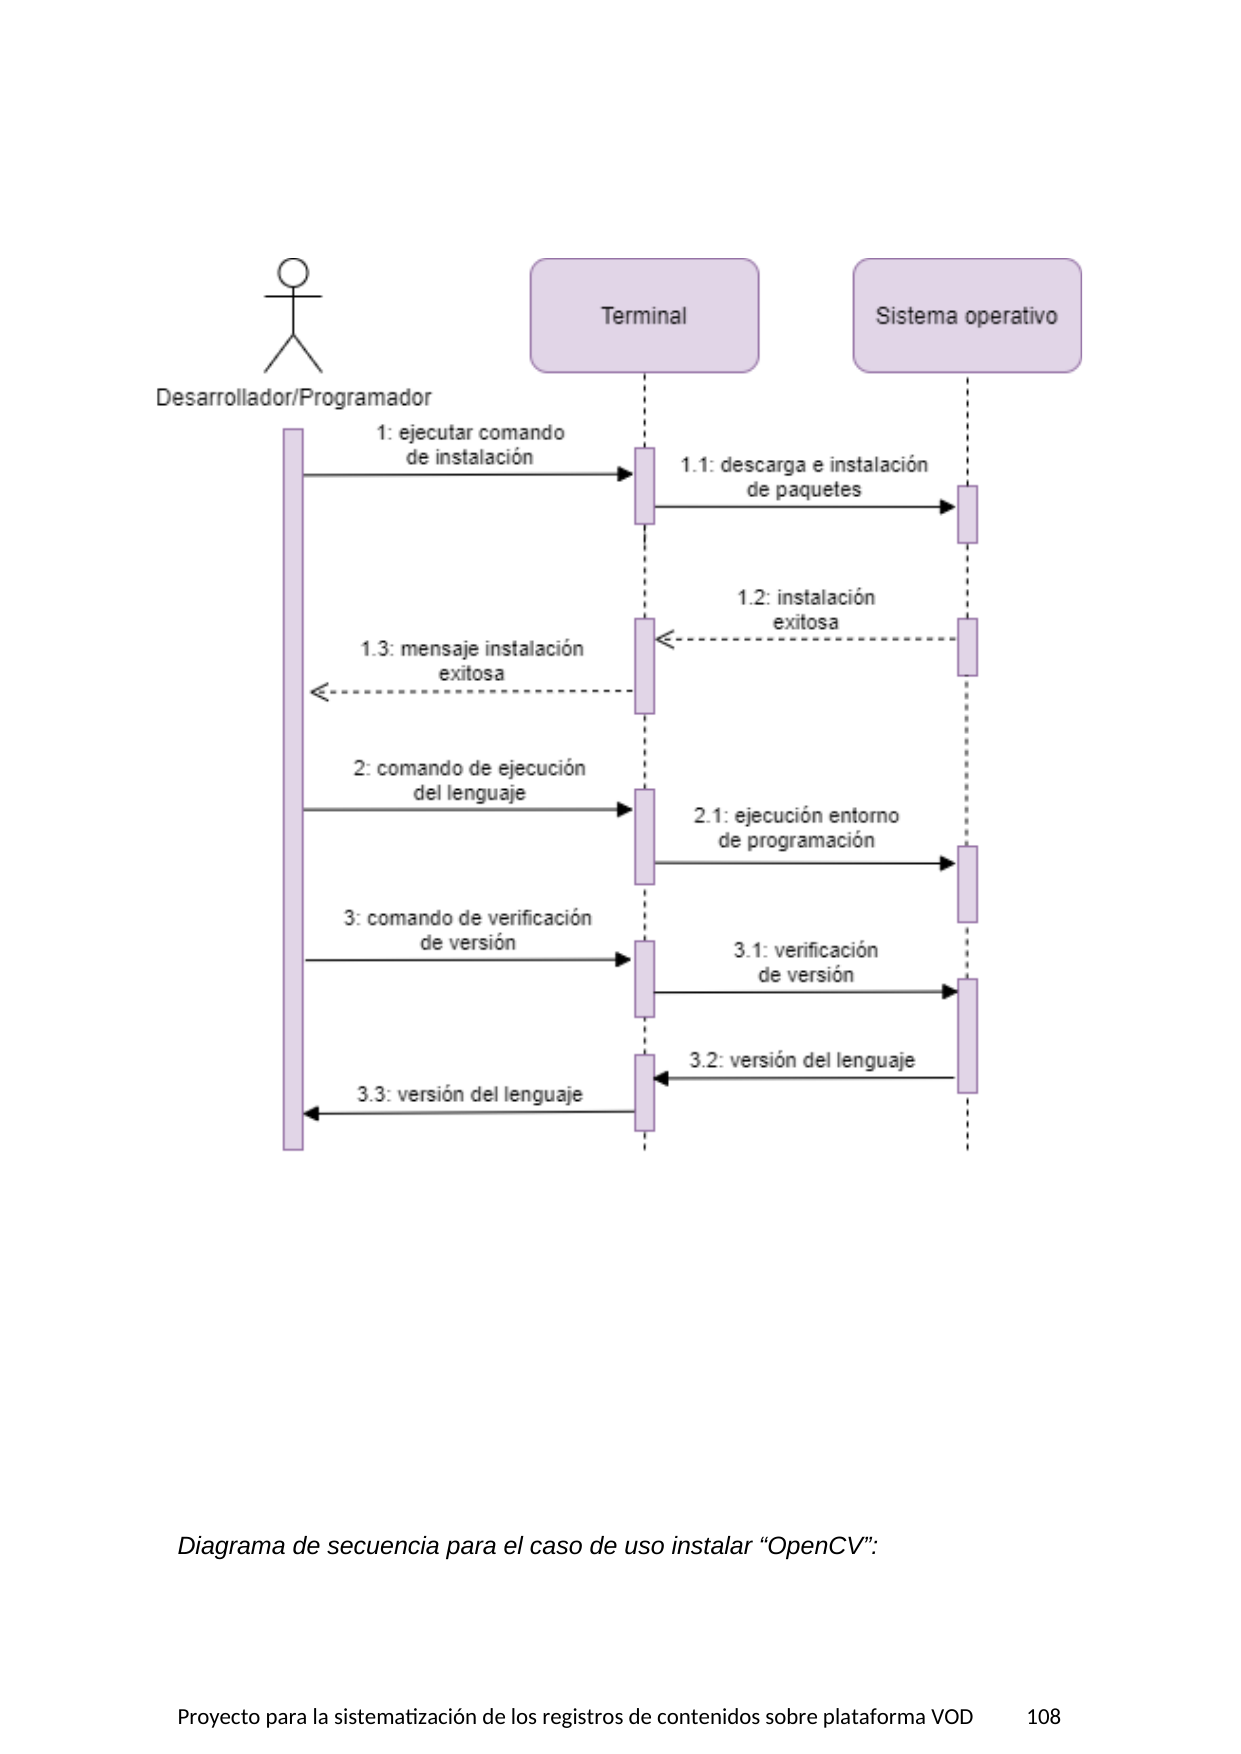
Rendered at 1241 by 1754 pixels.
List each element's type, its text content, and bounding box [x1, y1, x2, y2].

picture [156, 258, 1083, 1155]
text Diagrama de secuencia para el caso de uso instalar “OpenCV”: [177, 1531, 1063, 1560]
